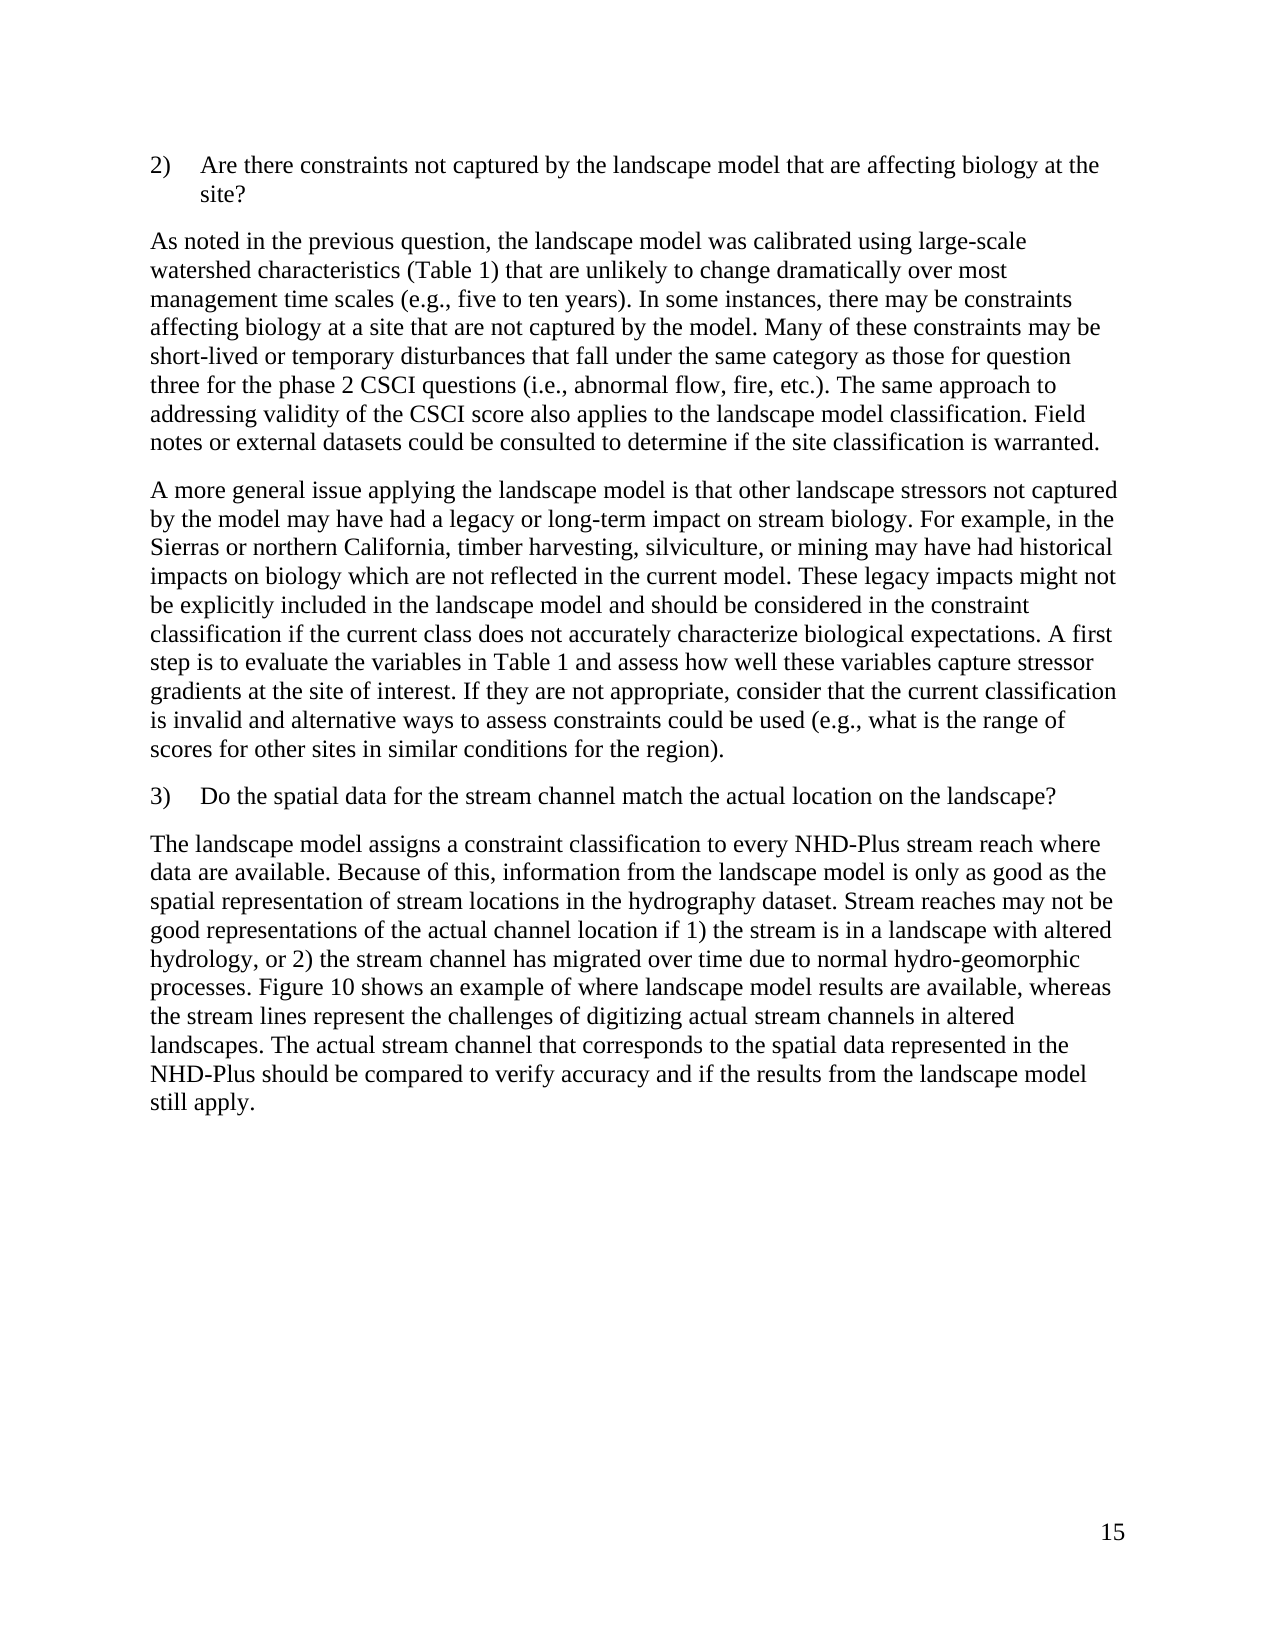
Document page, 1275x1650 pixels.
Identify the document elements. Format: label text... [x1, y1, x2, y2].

list Do the spatial data for the stream channel match the actual location on the landscape? [150, 781, 1125, 810]
list Are there constraints not captured by the landscape model that are affecting biology at the site? [150, 150, 1125, 207]
text A more general issue applying the landscape model is that other landscape stressors not captured by the model may have had a legacy or long-term impact on stream biology. For example, in the Sierras or northern California, timber harvesting, silviculture, or mining may have had historical impacts on biology which are not reflected in the current model. These legacy impacts might not be explicitly included in the landscape model and should be considered in the constraint classification if the current class does not accurately characterize biological expectations. A first step is to evaluate the variables in Table 1 and assess how well these variables capture stressor gradients at the site of interest. If they are not appropriate, consider that the current classification is invalid and alternative ways to assess constraints could be used (e.g., what is the range of scores for other sites in similar conditions for the region). [150, 475, 1125, 762]
text As noted in the previous question, the landscape model was calibrated using large-scale watershed characteristics (Table 1) that are unlikely to change dramatically over most management time scales (e.g., five to ten years). In some instances, there may be constraints affecting biology at a site that are not captured by the model. Many of these constraints may be short-lived or temporary disturbances that fall under the same category as those for question three for the phase 2 CSCI questions (i.e., abnormal flow, fire, etc.). The same approach to addressing validity of the CSCI score also applies to the landscape model classification. Field notes or external datasets could be consulted to determine if the site classification is warranted. [150, 226, 1125, 456]
text The landscape model assigns a constraint classification to every NHD-Plus stream reach where data are available. Because of this, information from the landscape model is only as good as the spatial representation of stream locations in the hydrography dataset. Stream reaches may not be good representations of the actual channel location if 1) the stream is in a landscape with altered hydrology, or 2) the stream channel has migrated over time due to normal hydro-geomorphic processes. Figure 10 shows an example of where landscape model results are available, whereas the stream lines represent the challenges of digitizing actual stream channels in altered landscapes. The actual stream channel that corresponds to the spatial data represented in the NHD-Plus should be compared to verify accuracy and if the results from the landscape model still apply. [150, 829, 1125, 1116]
